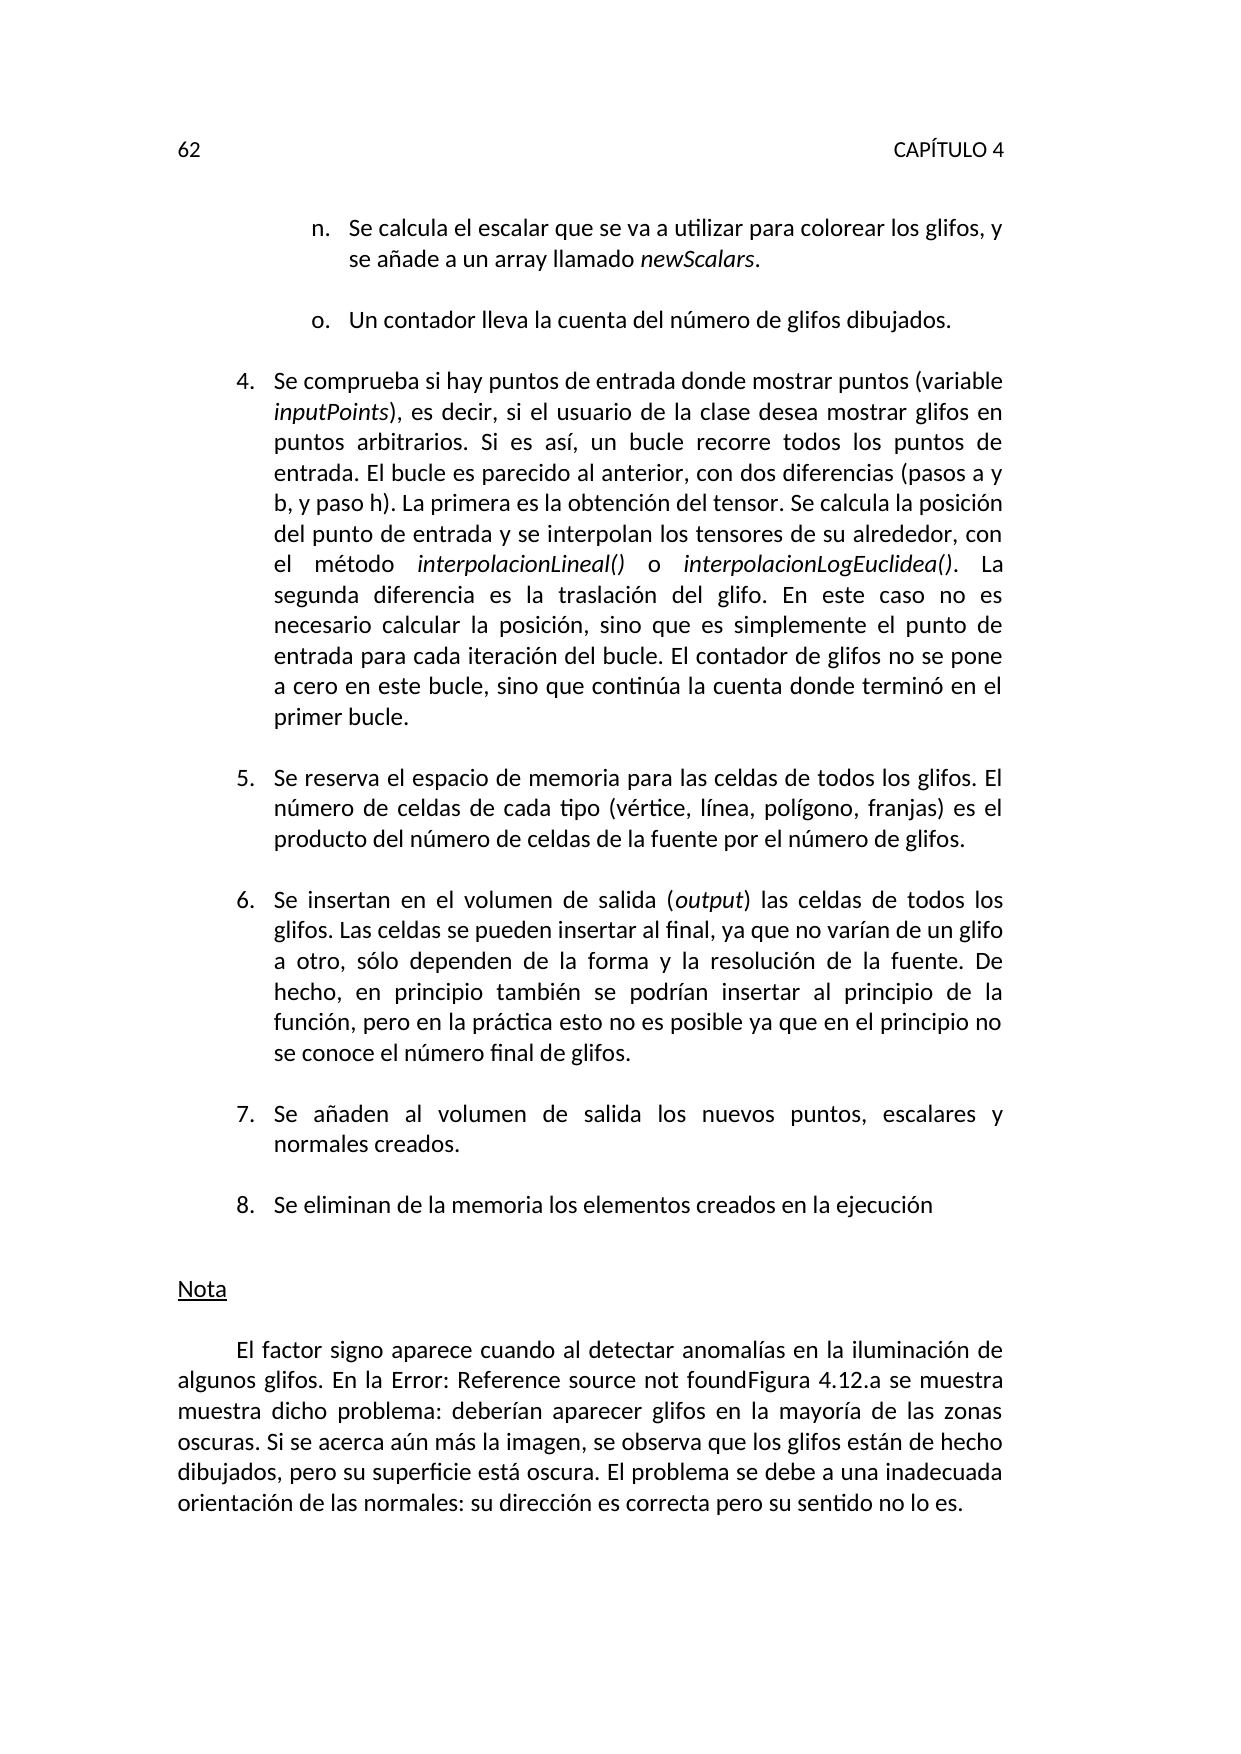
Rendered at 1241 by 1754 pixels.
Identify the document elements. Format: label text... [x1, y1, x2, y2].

list Se insertan en el volumen de salida (output) las celdas de todos los glifos. Las celdas se pueden insertar al final, ya que no varían de un glifo a otro, sólo dependen de la forma y la resolución de la fuente. De hecho, en principio también se podrían insertar al principio de la función, pero en la práctica esto no es posible ya que en el principio no se conoce el número final de glifos. [236, 884, 1004, 1067]
text Nota [177, 1241, 1004, 1334]
list Se añaden al volumen de salida los nuevos puntos, escalares y normales creados. [236, 1098, 1004, 1159]
list Se eliminan de la memoria los elementos creados en la ejecución [236, 1189, 1004, 1220]
list Se reserva el espacio de memoria para las celdas de todos los glifos. El número de celdas de cada tipo (vértice, línea, polígono, franjas) es el producto del número de celdas de la fuente por el número de glifos. [236, 762, 1004, 853]
list Se comprueba si hay puntos de entrada donde mostrar puntos (variable inputPoints), es decir, si el usuario de la clase desea mostrar glifos en puntos arbitrarios. Si es así, un bucle recorre todos los puntos de entrada. El bucle es parecido al anterior, con dos diferencias (pasos a y b, y paso h). La primera es la obtención del tensor. Se calcula la posición del punto de entrada y se interpolan los tensores de su alrededor, con el método interpolacionLineal() o interpolacionLogEuclidea(). La segunda diferencia es la traslación del glifo. En este caso no es necesario calcular la posición, sino que es simplemente el punto de entrada para cada iteración del bucle. El contador de glifos no se pone a cero en este bucle, sino que continúa la cuenta donde terminó en el primer bucle. [236, 365, 1004, 731]
list Un contador lleva la cuenta del número de glifos dibujados. [311, 304, 1004, 335]
list Se calcula el escalar que se va a utilizar para colorear los glifos, y se añade a un array llamado newScalars. [311, 213, 1004, 274]
